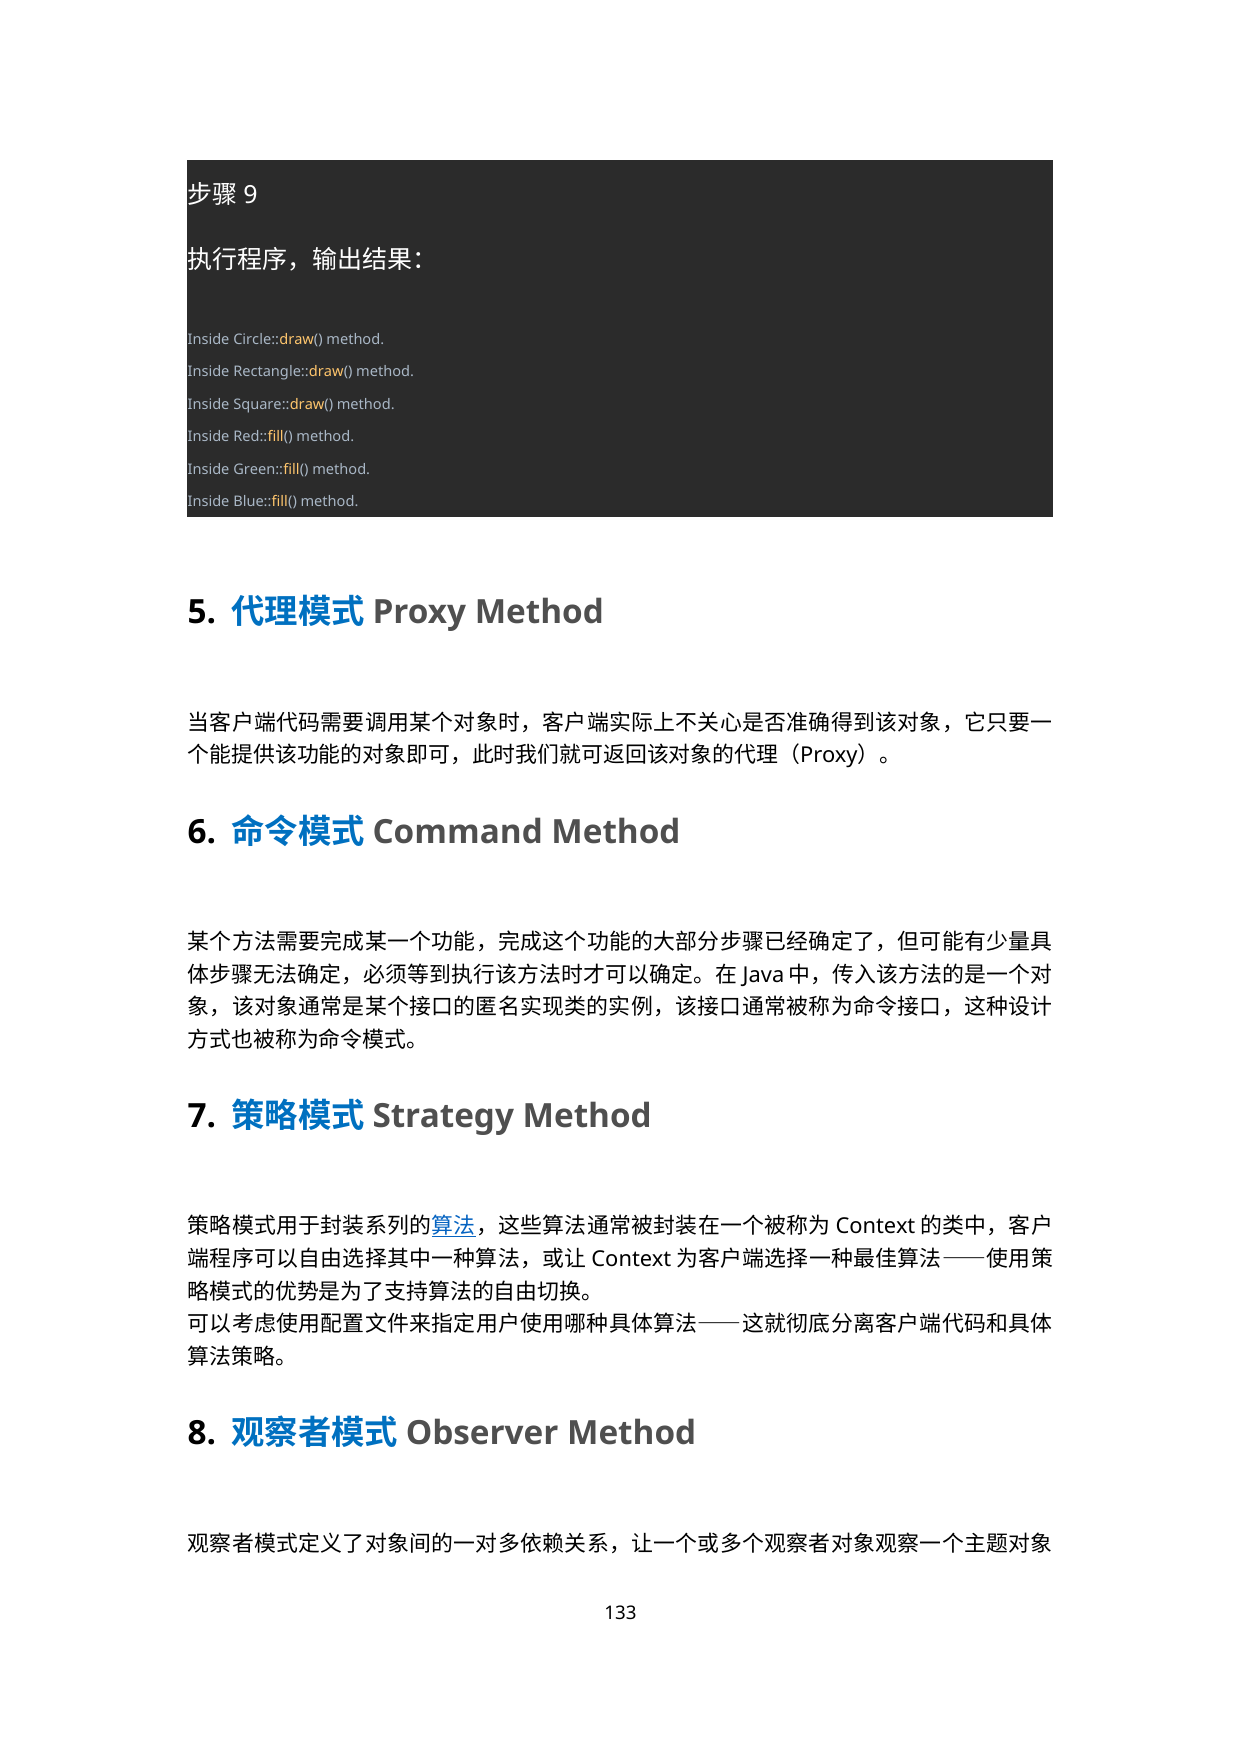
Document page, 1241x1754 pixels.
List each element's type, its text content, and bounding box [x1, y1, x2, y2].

subtitle 代理模式 Proxy Method [187, 577, 1053, 642]
text 当客户端代码需要调用某个对象时，客户端实际上不关心是否准确得到该对象，它只要一个能提供该功能的对象即可，此时我们就可返回该对象的代理（Proxy）。 [187, 704, 1053, 769]
text 某个方法需要完成某一个功能，完成这个功能的大部分步骤已经确定了，但可能有少量具体步骤无法确定，必须等到执行该方法时才可以确定。在Java中，传入该方法的是一个对象，该对象通常是某个接口的匿名实现类的实例，该接口通常被称为命令接口，这种设计方式也被称为命令模式。 [187, 924, 1053, 1054]
subtitle 命令模式 Command Method [187, 796, 1053, 861]
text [187, 1525, 1053, 1558]
text 策略模式用于封装系列的算法，这些算法通常被封装在一个被称为Context的类中，客户端程序可以自由选择其中一种算法，或让Context为客户端选择一种最佳算法——使用策略模式的优势是为了支持算法的自由切换。 [187, 1208, 1053, 1306]
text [187, 160, 1053, 517]
subtitle 观察者模式 Observer Method [187, 1398, 1053, 1463]
text 可以考虑使用配置文件来指定用户使用哪种具体算法——这就彻底分离客户端代码和具体算法策略。 [187, 1306, 1053, 1371]
subtitle 策略模式 Strategy Method [187, 1081, 1053, 1146]
